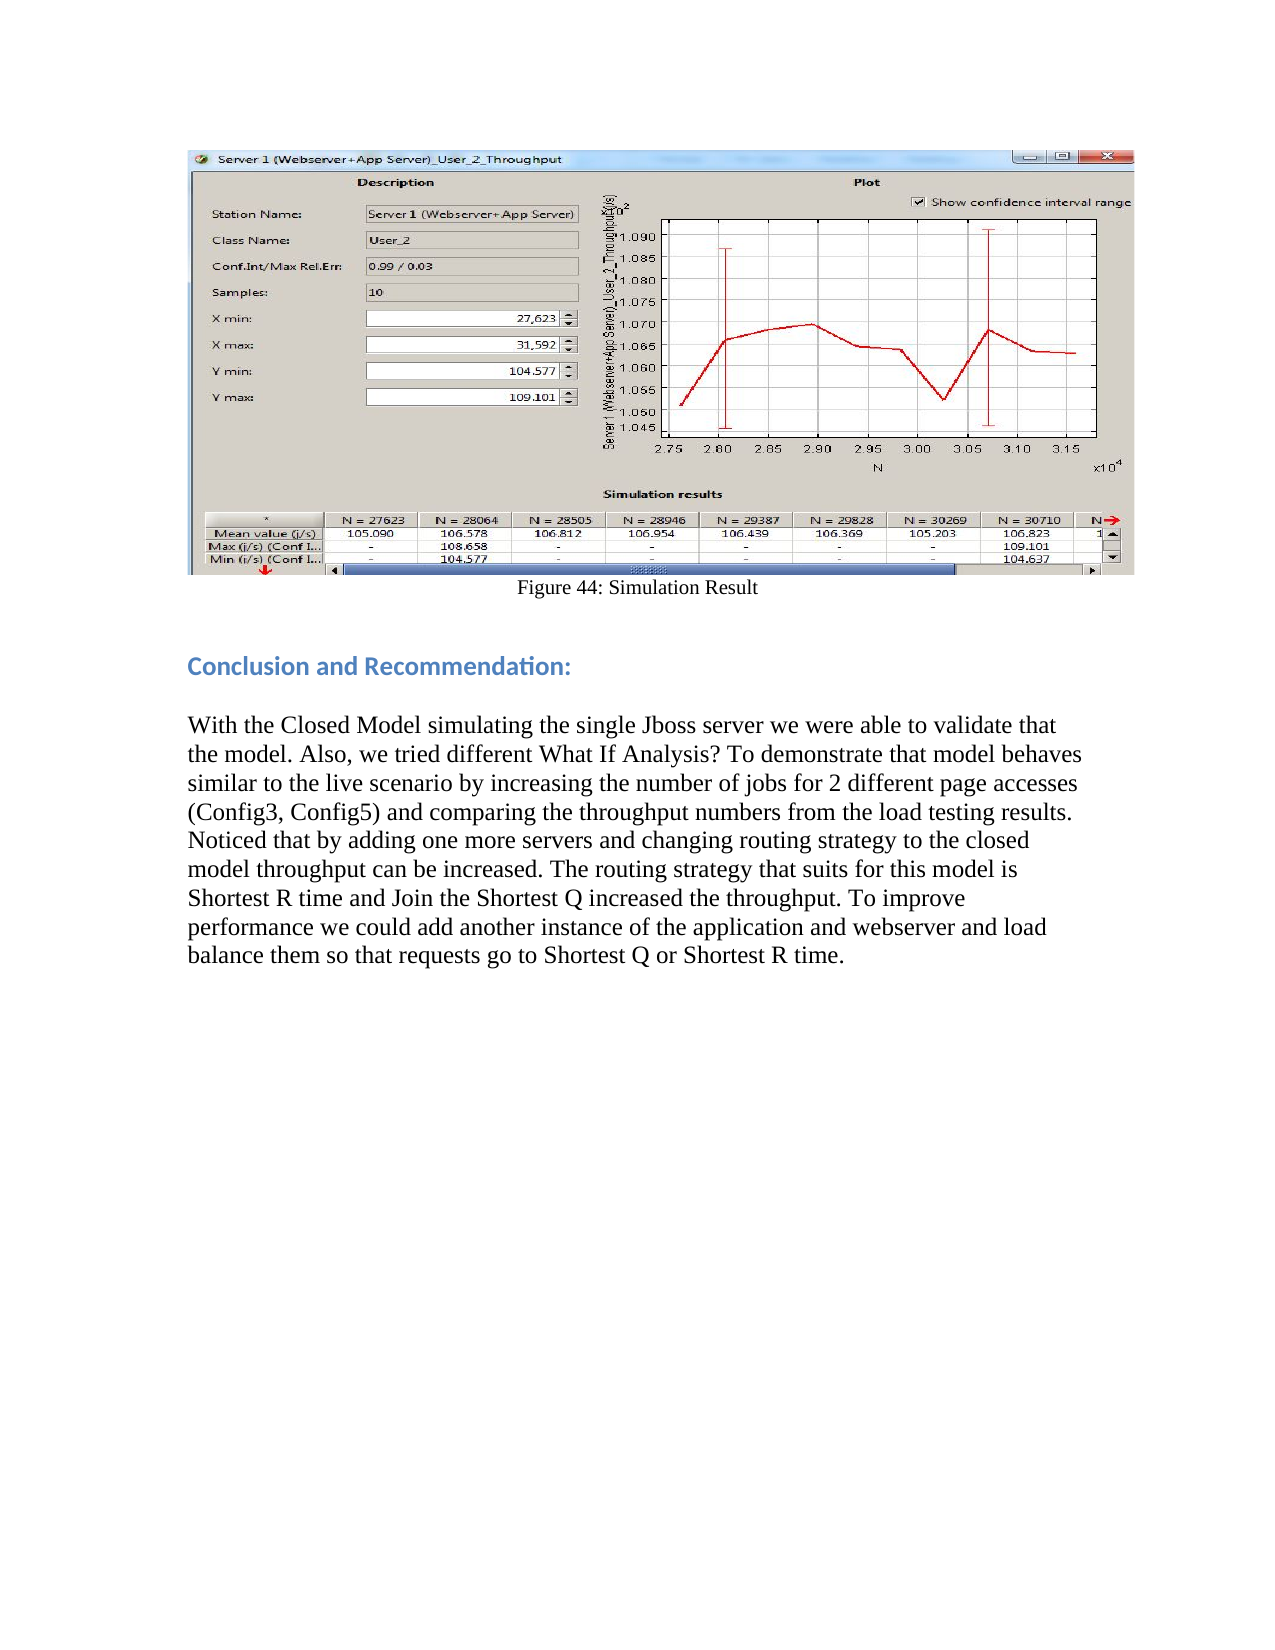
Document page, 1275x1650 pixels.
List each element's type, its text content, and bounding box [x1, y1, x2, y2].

subtitle Conclusion and Recommendation: [187, 649, 1087, 682]
picture [187, 150, 1135, 575]
text Noticed that by adding one more servers and changing routing strategy to the closed model throughput can be increased. The routing strategy that suits for this model is Shortest R time and Join the Shortest Q increased the throughput. To improve performance we could add another instance of the application and webserver and load balance them so that requests go to Shortest Q or Shortest R time. [187, 825, 1087, 969]
text With the Closed Model simulating the single Jboss server we were able to validate that the model. Also, we tried different What If Analysis? To demonstrate that model behaves similar to the live scenario by increasing the number of jobs for 2 different page accesses (Config3, Config5) and comparing the throughput numbers from the load testing results. [187, 710, 1087, 825]
